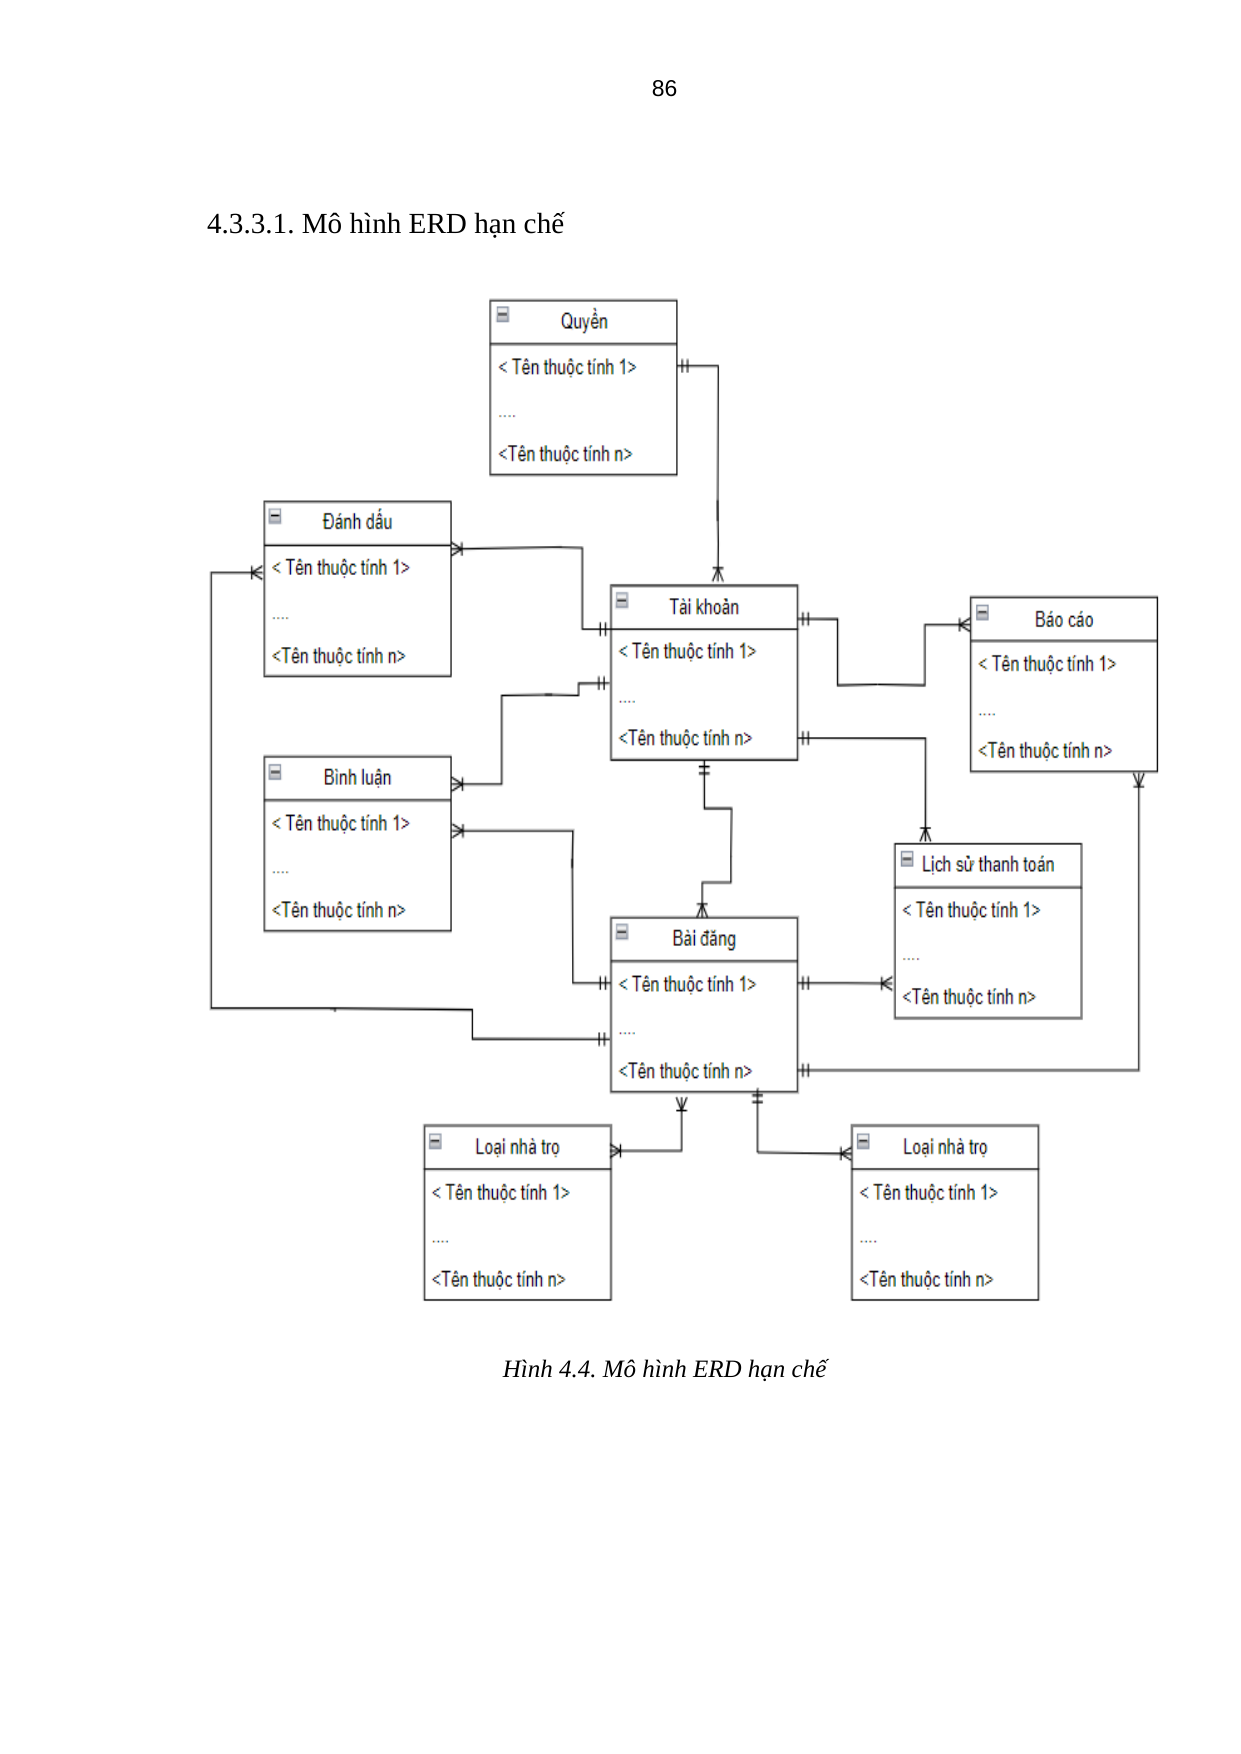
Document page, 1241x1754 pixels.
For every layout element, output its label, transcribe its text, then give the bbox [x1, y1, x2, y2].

text 4.3.3.1. Mô hình ERD hạn chế [207, 206, 1122, 240]
text Hình 4.4. Mô hình ERD hạn chế [207, 1354, 1122, 1383]
picture [162, 253, 1182, 1350]
